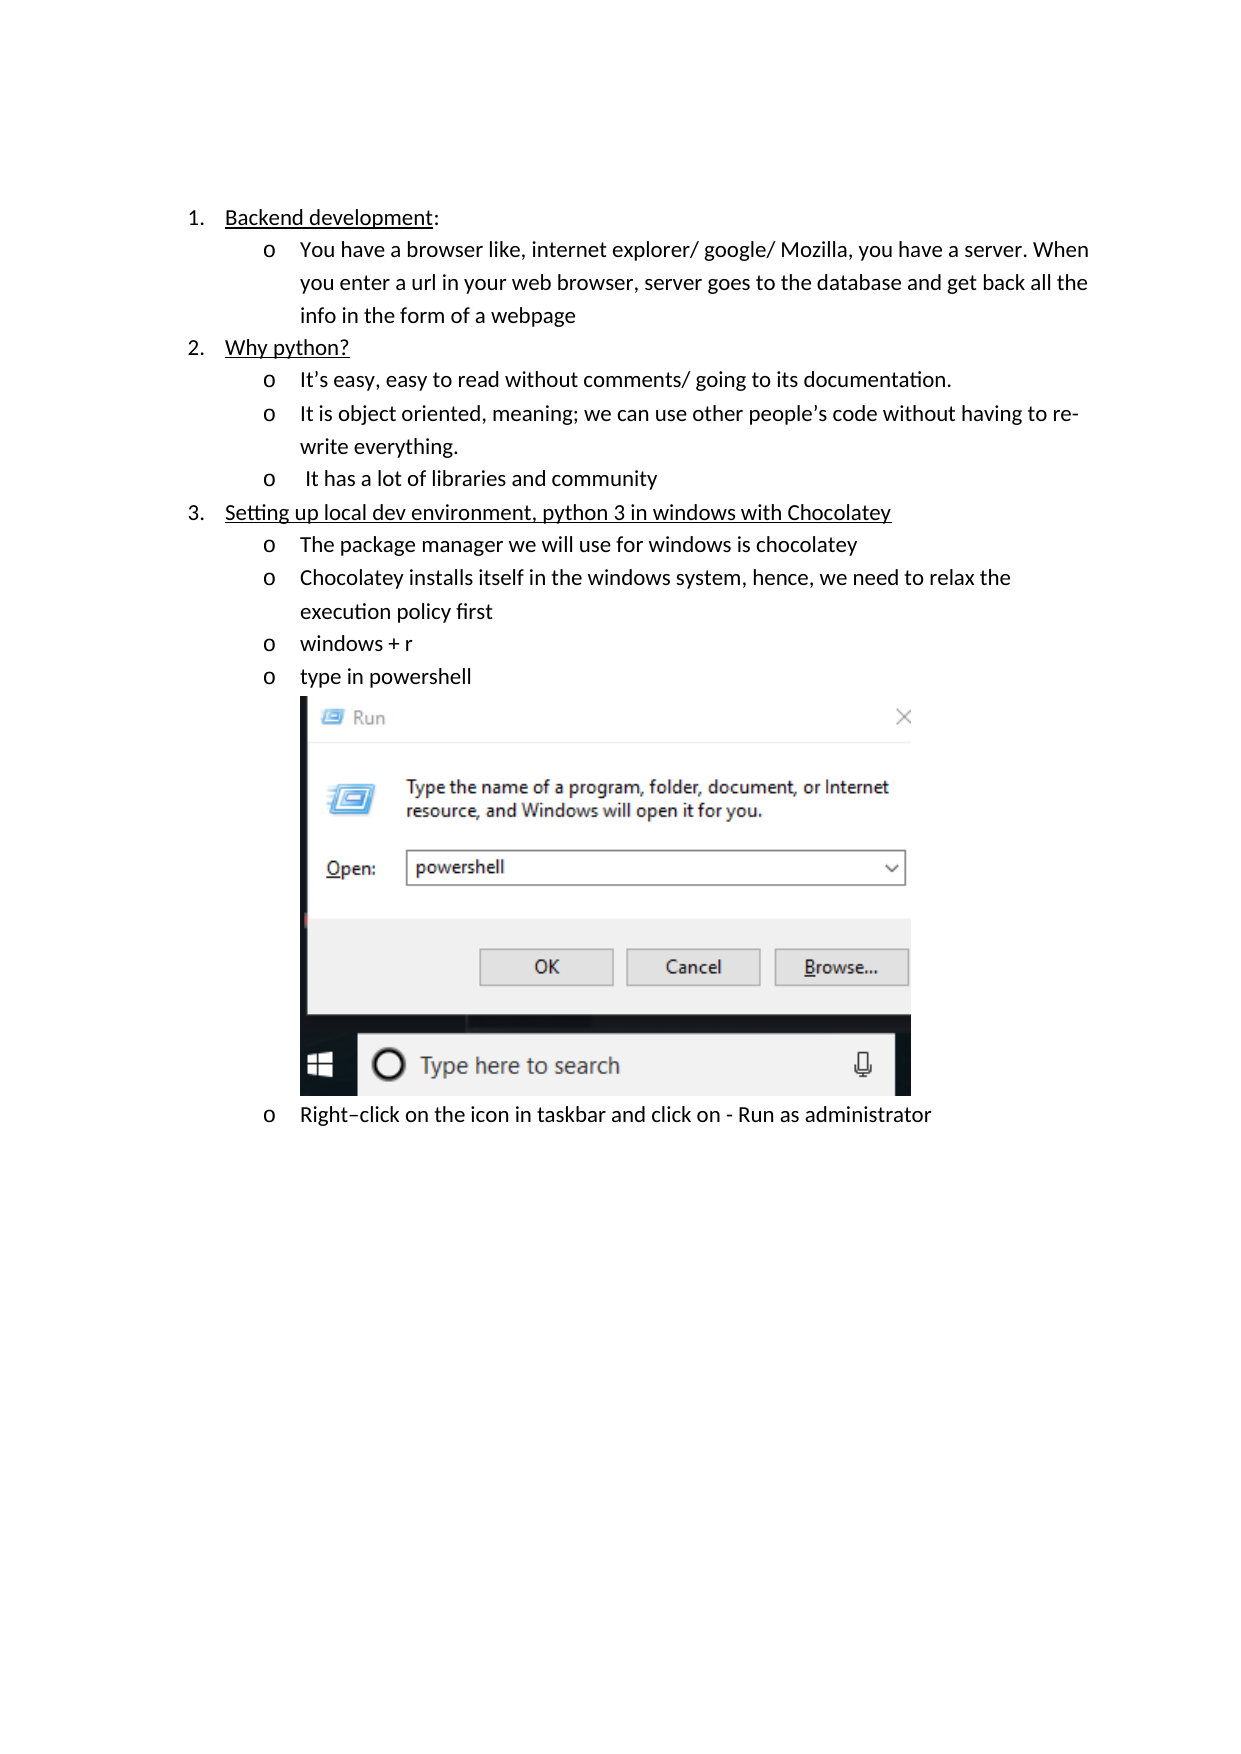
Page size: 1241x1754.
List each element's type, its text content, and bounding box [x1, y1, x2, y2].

list The package manager we will use for windows is chocolatey [262, 530, 1090, 559]
list Why python? [187, 333, 1090, 361]
list Right–click on the icon in taskbar and click on - Run as administrator [262, 1100, 1090, 1129]
list It’s easy, easy to read without comments/ going to its documentation. [262, 365, 1090, 394]
list type in powershell [262, 662, 1090, 692]
list Chocolatey installs itself in the windows system, hence, we need to relax the execution policy first [262, 563, 1090, 625]
picture [300, 696, 911, 1096]
list You have a browser like, internet explorer/ google/ Mozilla, you have a server. When you enter a url in your web browser, server goes to the database and get back all the info in the form of a webpage [262, 235, 1090, 329]
list It has a lot of libraries and community [262, 464, 1090, 493]
list Setting up local dev environment, python 3 in windows with Chocolatey [187, 498, 1090, 526]
list windows + r [262, 629, 1090, 658]
list It is object oriented, meaning; we can use other people’s code without having to re-write everything. [262, 399, 1090, 460]
list Backend development: [187, 203, 1090, 231]
